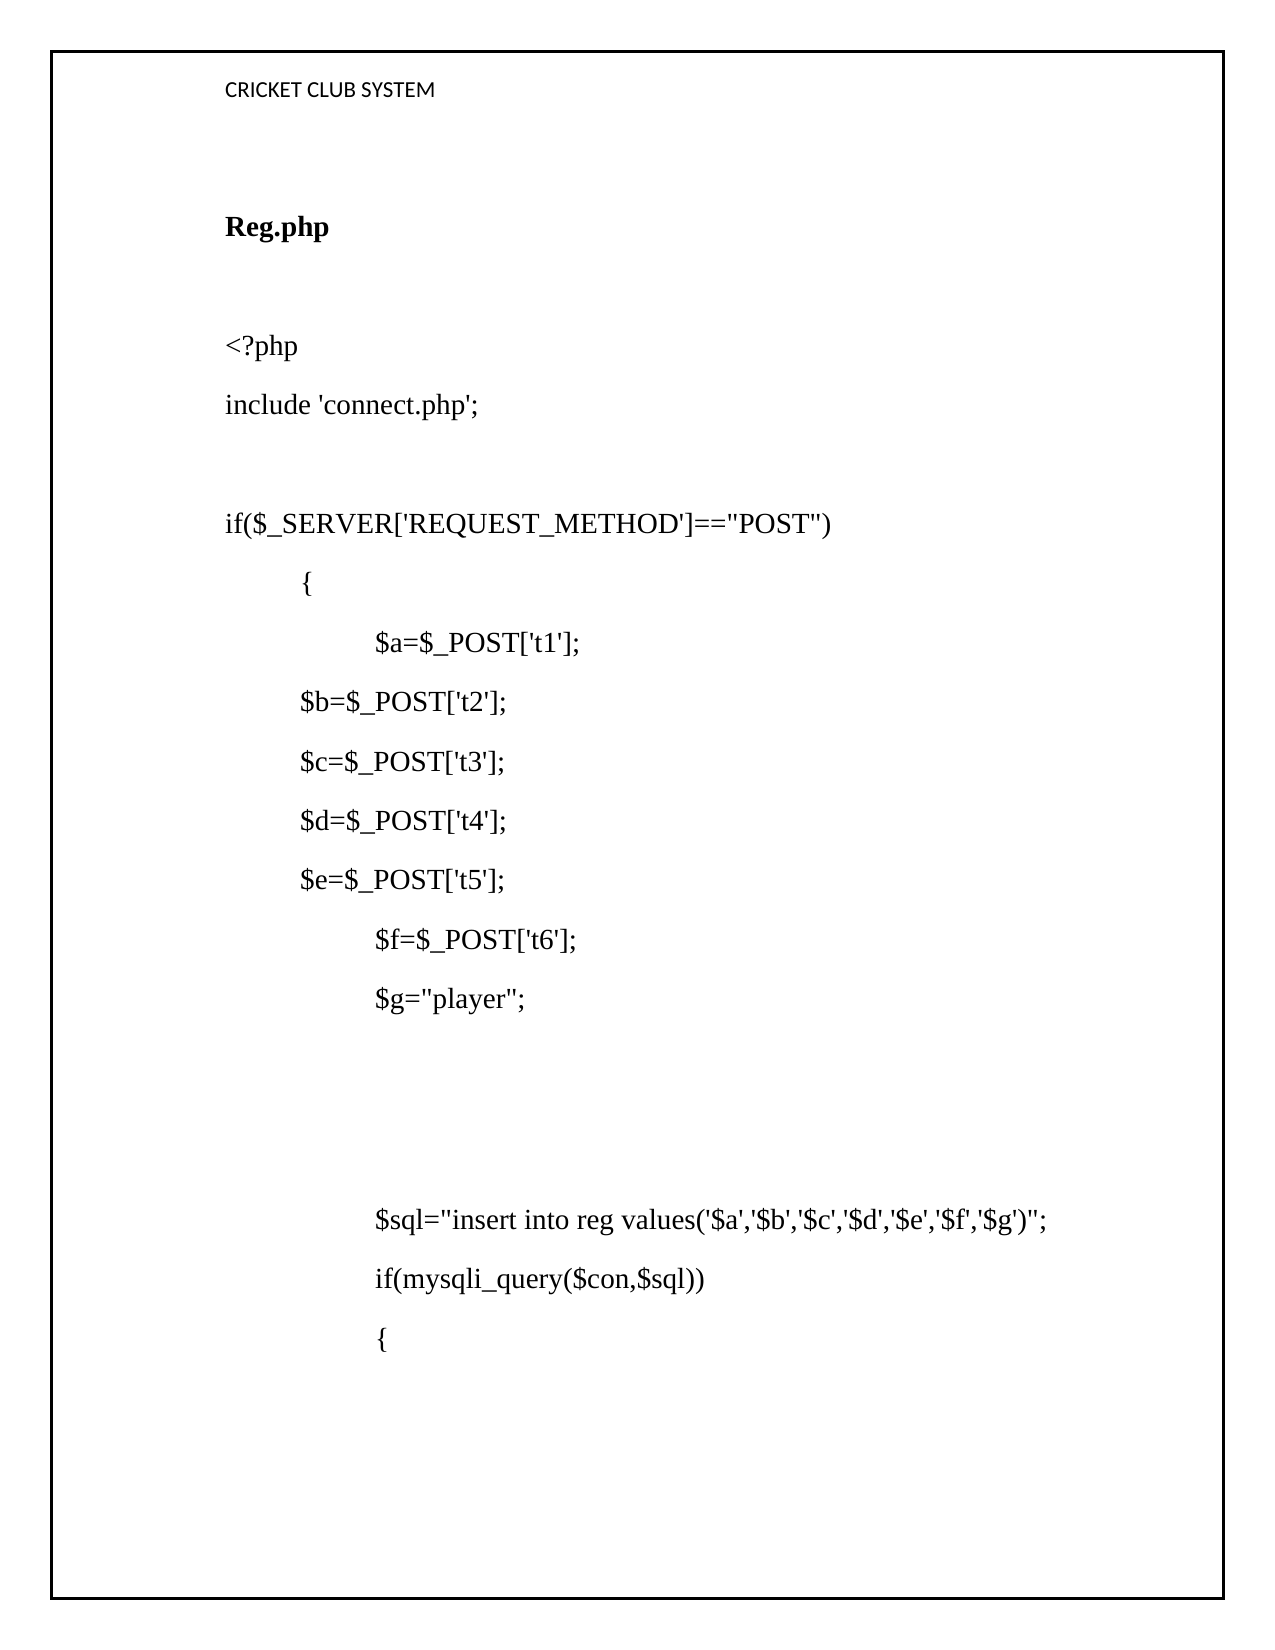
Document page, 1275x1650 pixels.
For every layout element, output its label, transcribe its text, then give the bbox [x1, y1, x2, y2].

text { [225, 1321, 1125, 1354]
text include 'connect.php'; [225, 387, 1125, 421]
text if($_SERVER['REQUEST_METHOD']=="POST") [225, 506, 1125, 540]
text $b=$_POST['t2']; [225, 684, 1125, 718]
text $a=$_POST['t1']; [225, 625, 1125, 658]
text $c=$_POST['t3']; [225, 744, 1125, 777]
text $g="player"; [225, 981, 1125, 1015]
text $e=$_POST['t5']; [225, 862, 1125, 896]
text { [225, 566, 1125, 599]
text $f=$_POST['t6']; [225, 922, 1125, 955]
text $sql="insert into reg values('$a','$b','$c','$d','$e','$f','$g')"; [225, 1202, 1125, 1236]
text Reg.php [225, 209, 1125, 243]
text $d=$_POST['t4']; [225, 803, 1125, 837]
text <?php [225, 328, 1125, 362]
text if(mysqli_query($con,$sql)) [225, 1262, 1125, 1295]
